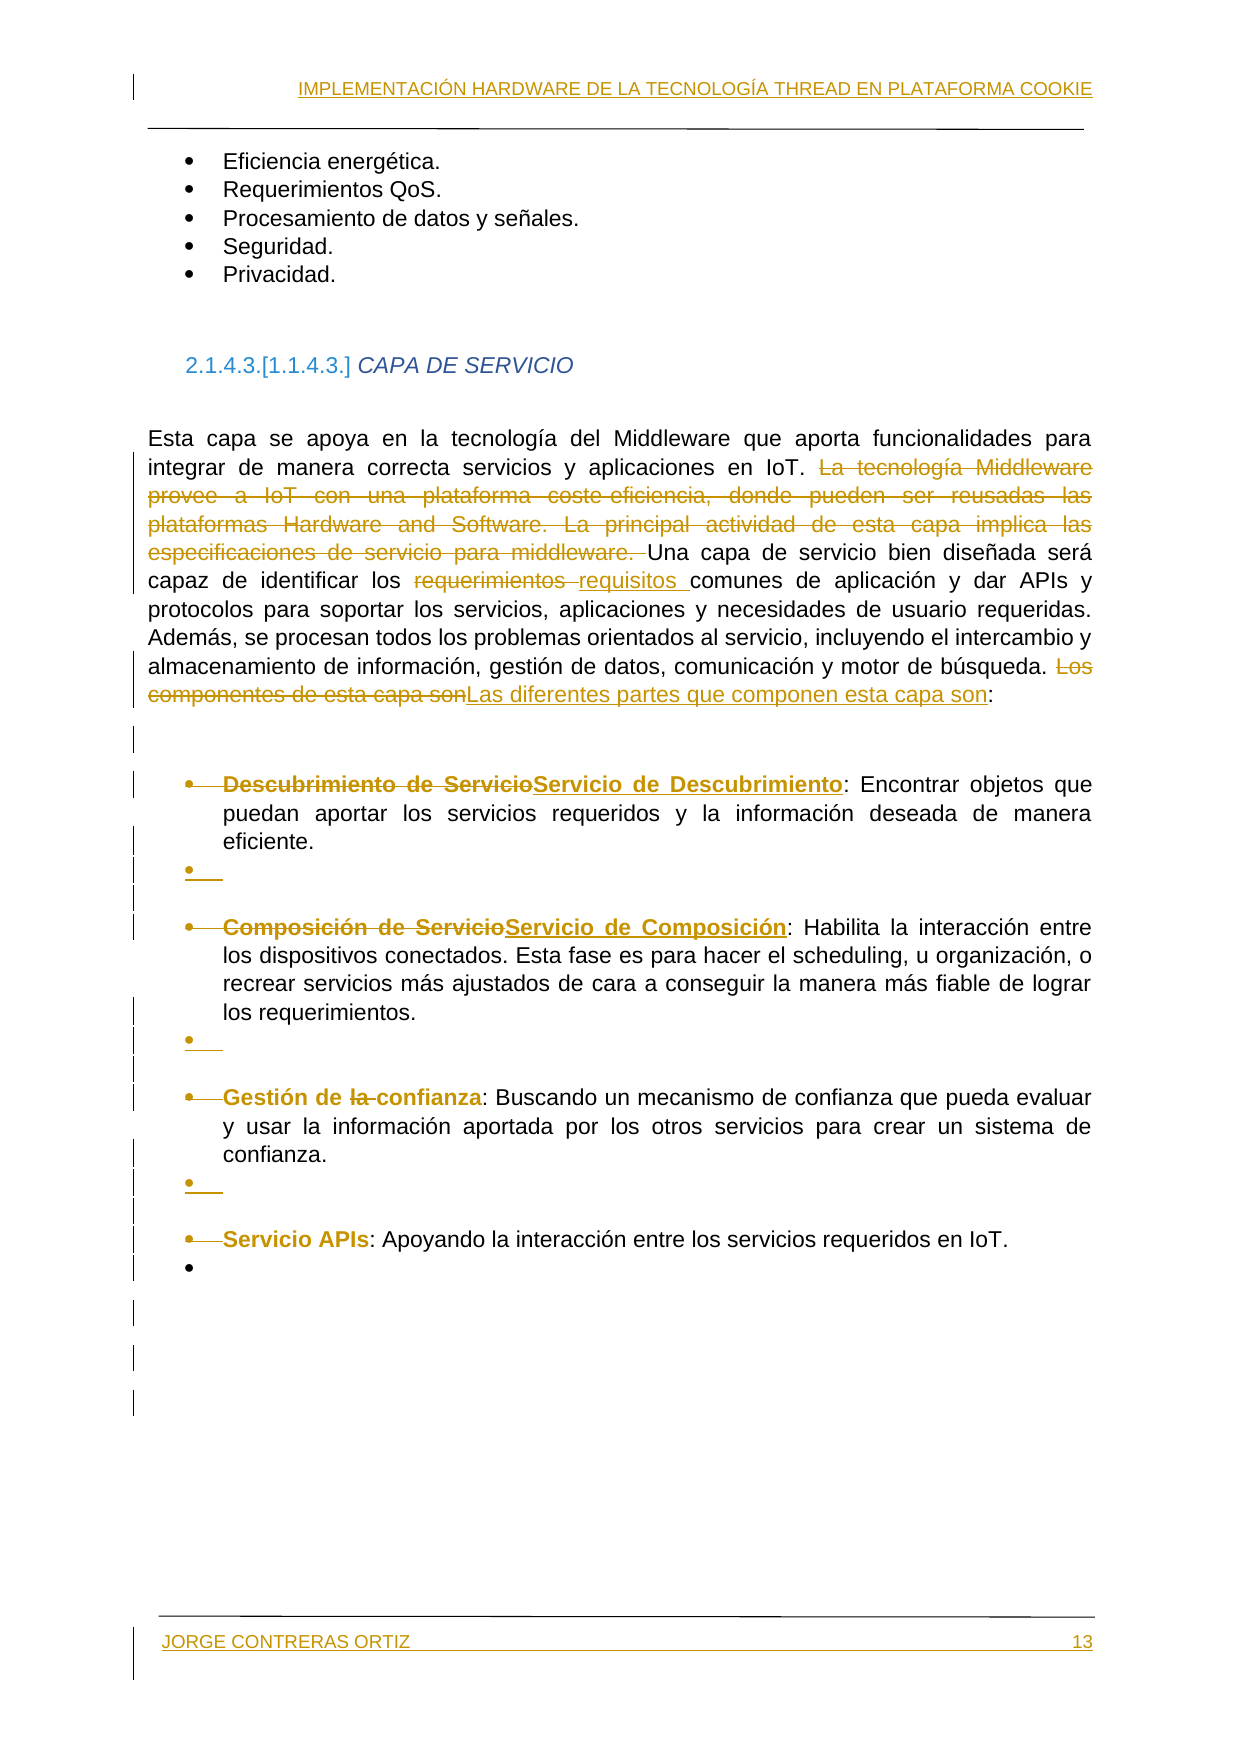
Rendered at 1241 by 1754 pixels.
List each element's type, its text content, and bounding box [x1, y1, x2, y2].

list Requerimientos QoS. [185, 176, 1092, 202]
list Procesamiento de datos y señales. [185, 204, 1092, 231]
text Esta capa se apoya en la tecnología del Middleware que aporta funcionalidades para integrar de manera correcta servicios y aplicaciones en IoT. Una capa de servicio bien diseñada será capaz de identificar los comunes de aplicación y dar APIs y protocolos para soportar los servicios, aplicaciones y necesidades de usuario requeridas. Además, se procesan todos los problemas orientados al servicio, incluyendo el intercambio y almacenamiento de información, gestión de datos, comunicación y motor de búsqueda. : [148, 526, 1092, 707]
list : Encontrar objetos que puedan aportar los servicios requeridos y la información deseada de manera eficiente. [185, 771, 1092, 854]
list Privacidad. [185, 261, 1092, 288]
list Seguridad. [185, 233, 1092, 259]
list : Habilita la interacción entre los dispositivos conectados. Esta fase es para hacer el scheduling, u organización, o recrear servicios más ajustados de cara a conseguir la manera más fiable de lograr los requerimientos. [185, 913, 1092, 1025]
list Eficiencia energética. [185, 148, 1092, 174]
text Esta capa se apoya en la tecnología del Middleware que aporta funcionalidades para integrar de manera correcta servicios y aplicaciones en IoT. Una capa de servicio bien diseñada será capaz de identificar los comunes de aplicación y dar APIs y protocolos para soportar los servicios, aplicaciones y necesidades de usuario requeridas. Además, se procesan todos los problemas orientados al servicio, incluyendo el intercambio y almacenamiento de información, gestión de datos, comunicación y motor de búsqueda. : [148, 425, 1092, 496]
list Gestión de confianza: Buscando un mecanismo de confianza que pueda evaluar y usar la información aportada por los otros servicios para crear un sistema de confianza. [185, 1084, 1092, 1167]
list Servicio APIs: Apoyando la interacción entre los servicios requeridos en IoT. [185, 1226, 1092, 1253]
subtitle CAPA DE SERVICIO [185, 352, 1092, 378]
